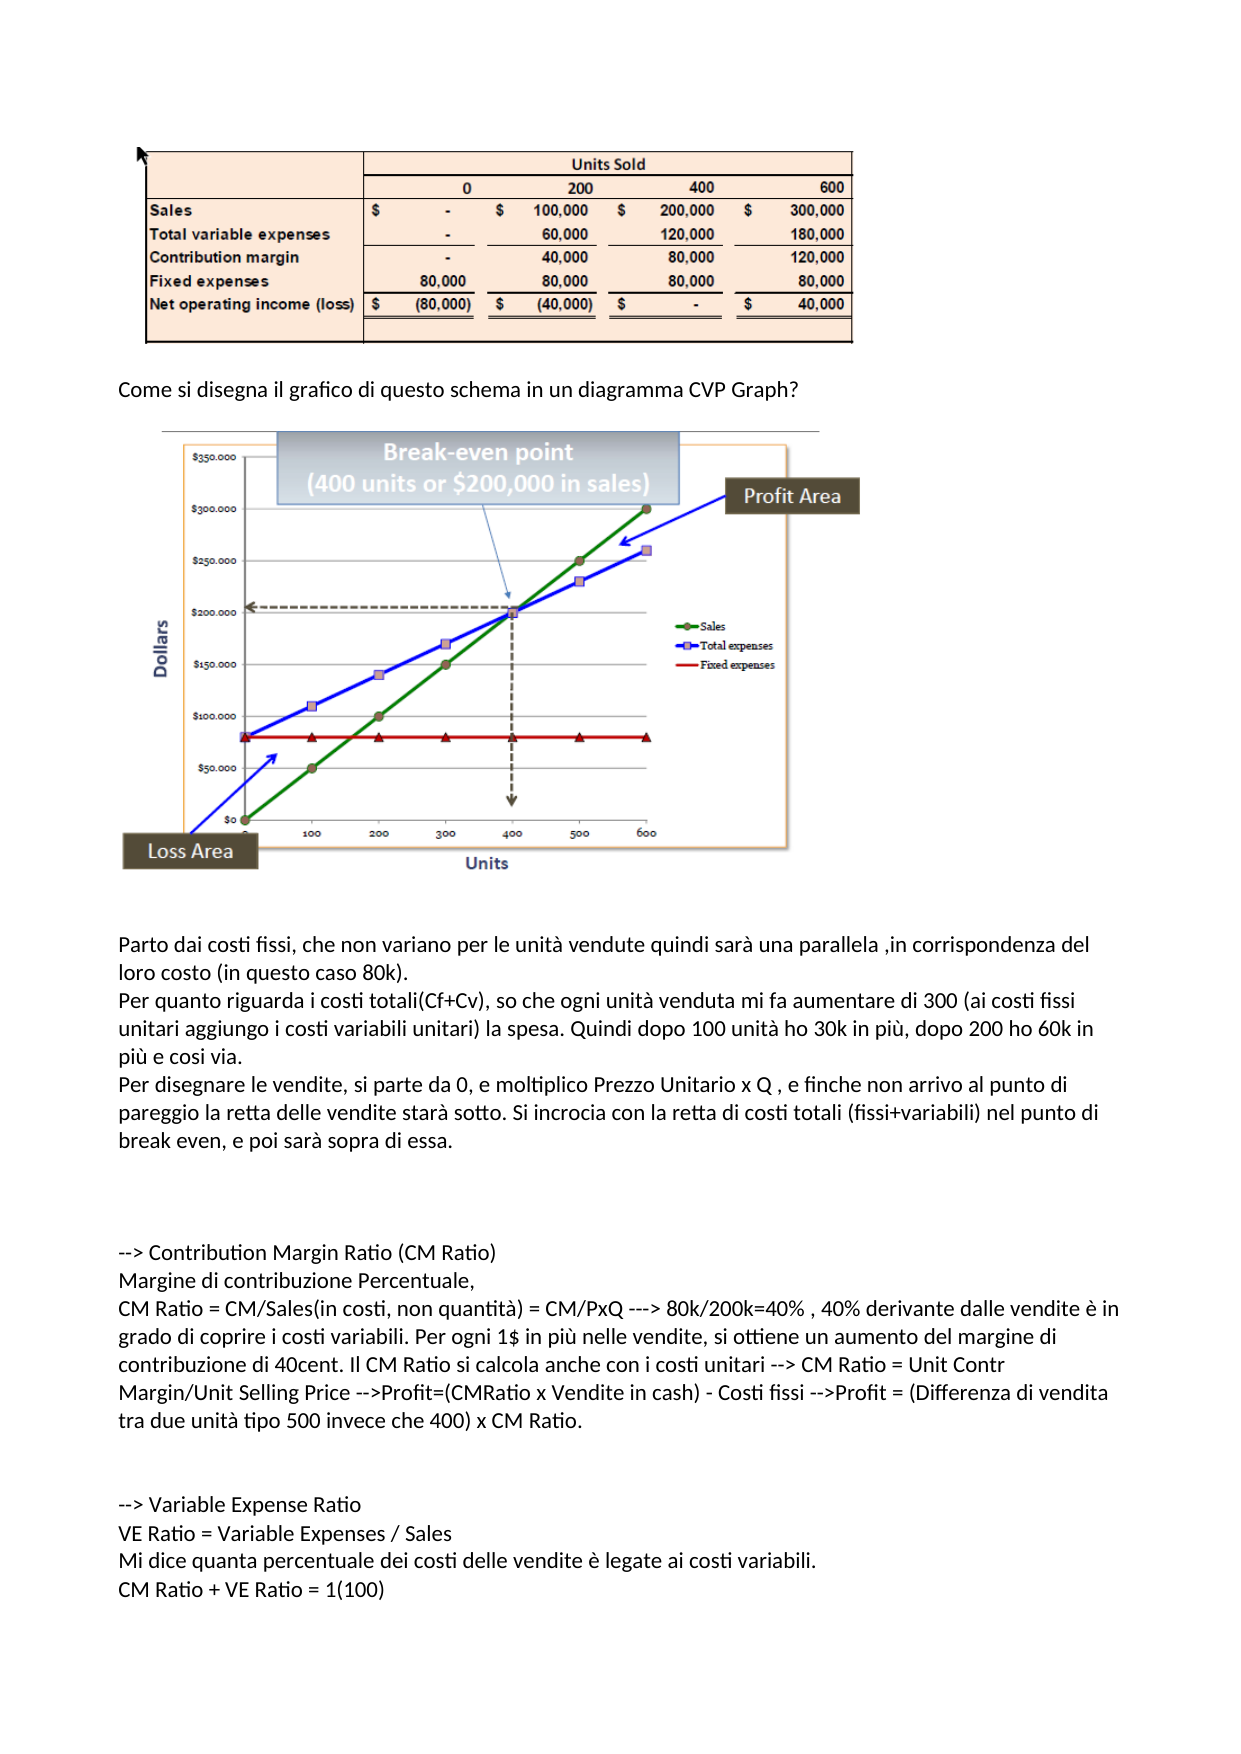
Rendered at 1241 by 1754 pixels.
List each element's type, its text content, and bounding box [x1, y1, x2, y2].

text --> Variable Expense Ratio [118, 1491, 1122, 1519]
text Mi dice quanta percentuale dei costi delle vendite è legate ai costi variabili. [118, 1547, 1122, 1575]
text CM Ratio = CM/Sales(in costi, non quantità) = CM/PxQ ---> 80k/200k=40% , 40% derivante dalle vendite è in grado di coprire i costi variabili. Per ogni 1$ in più nelle vendite, si ottiene un aumento del margine di contribuzione di 40cent. Il CM Ratio si calcola anche con i costi unitari --> CM Ratio = Unit Contr Margin/Unit Selling Price -->Profit=(CMRatio x Vendite in cash) - Costi fissi -->Profit = (Differenza di vendita tra due unità tipo 500 invece che 400) x CM Ratio. [118, 1294, 1122, 1434]
text Per disegnare le vendite, si parte da 0, e moltiplico Prezzo Unitario x Q , e finche non arrivo al punto di pareggio la retta delle vendite starà sotto. Si incrocia con la retta di costi totali (fissi+variabili) nel punto di break even, e poi sarà sopra di essa. [118, 1070, 1122, 1154]
text --> Contribution Margin Ratio (CM Ratio) [118, 1238, 1122, 1266]
text Come si disegna il grafico di questo schema in un diagramma CVP Graph? [118, 376, 1122, 404]
text CM Ratio + VE Ratio = 1(100) [118, 1575, 1122, 1603]
text Margine di contribuzione Percentuale, [118, 1266, 1122, 1294]
text Per quanto riguarda i costi totali(Cf+Cv), so che ogni unità venduta mi fa aumentare di 300 (ai costi fissi unitari aggiungo i costi variabili unitari) la spesa. Quindi dopo 100 unità ho 30k in più, dopo 200 ho 60k in più e cosi via. [118, 986, 1122, 1070]
picture [118, 431, 869, 875]
text VE Ratio = Variable Expenses / Sales [118, 1519, 1122, 1547]
picture [118, 147, 869, 348]
text Parto dai costi fissi, che non variano per le unità vendute quindi sarà una parallela ,in corrispondenza del loro costo (in questo caso 80k). [118, 930, 1122, 986]
